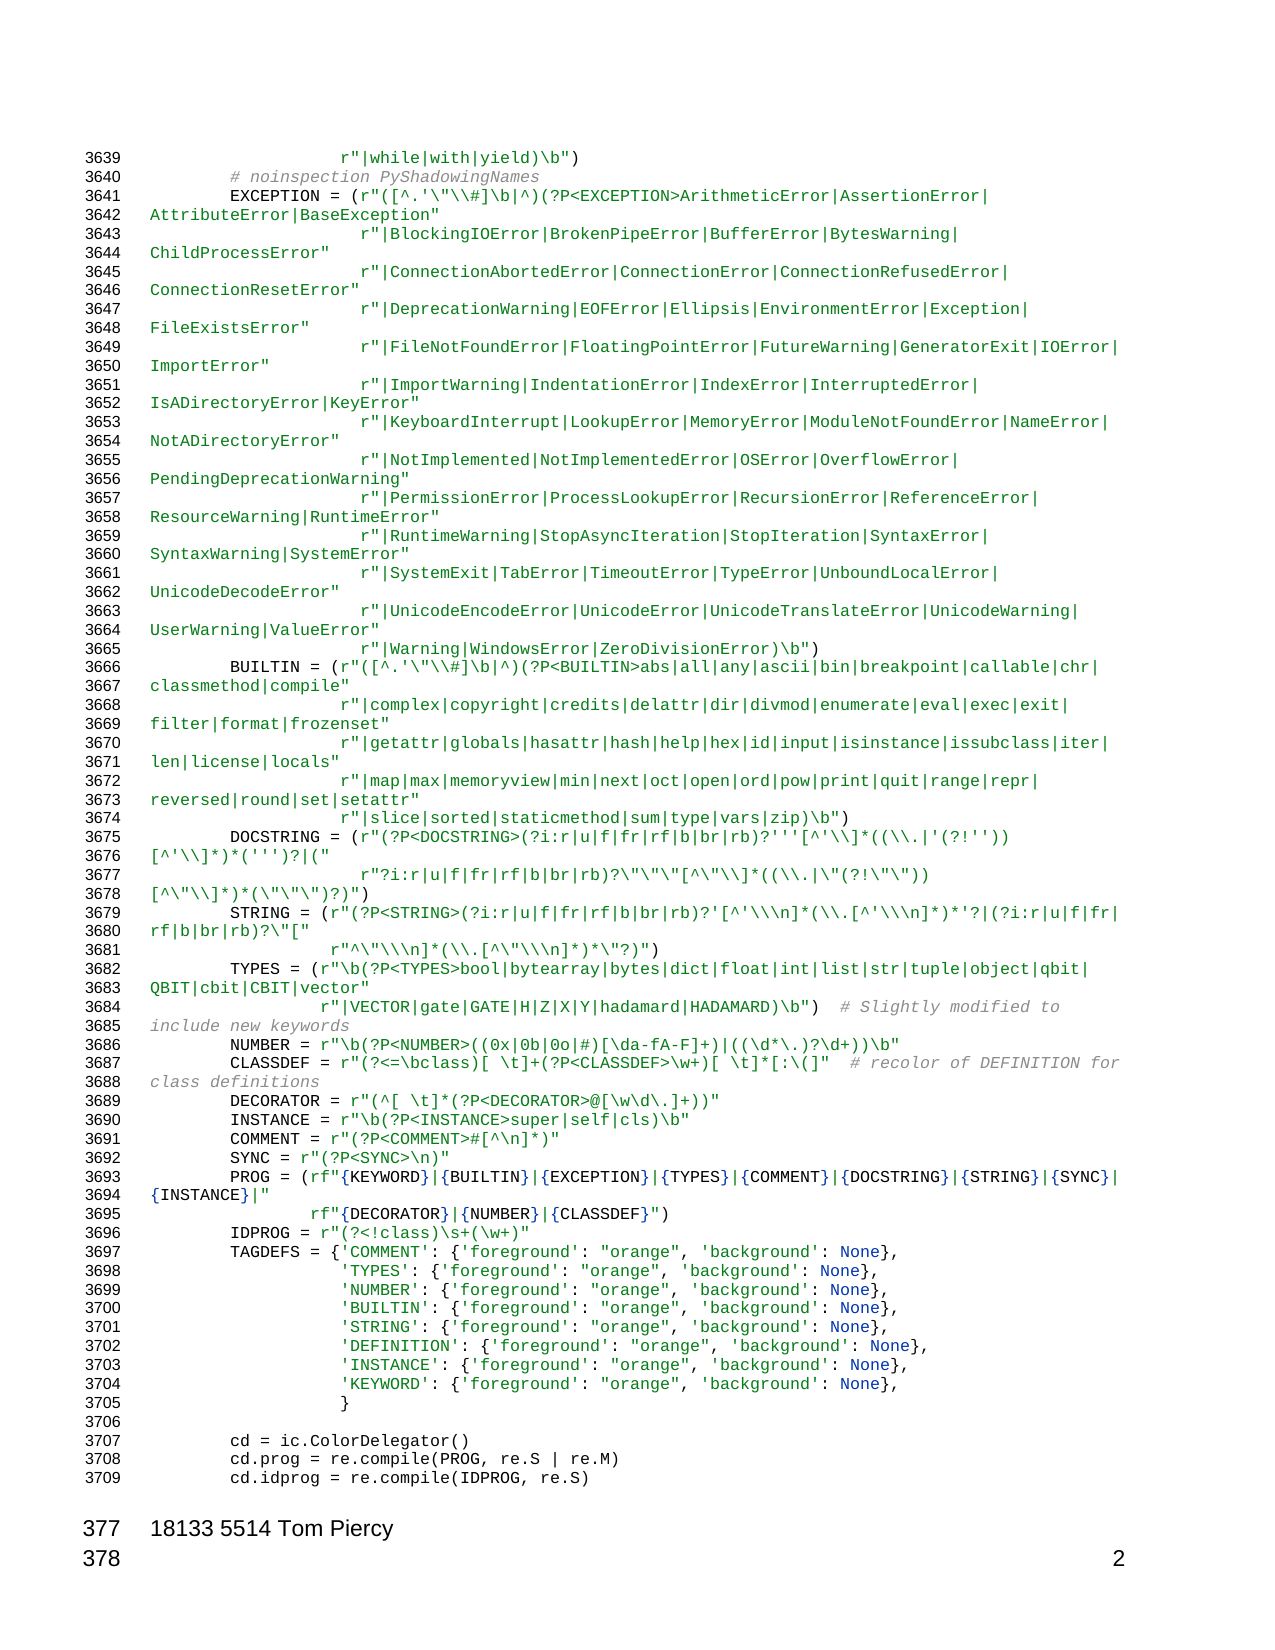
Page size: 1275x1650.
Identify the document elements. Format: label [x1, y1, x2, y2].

text [150, 150, 1125, 1489]
